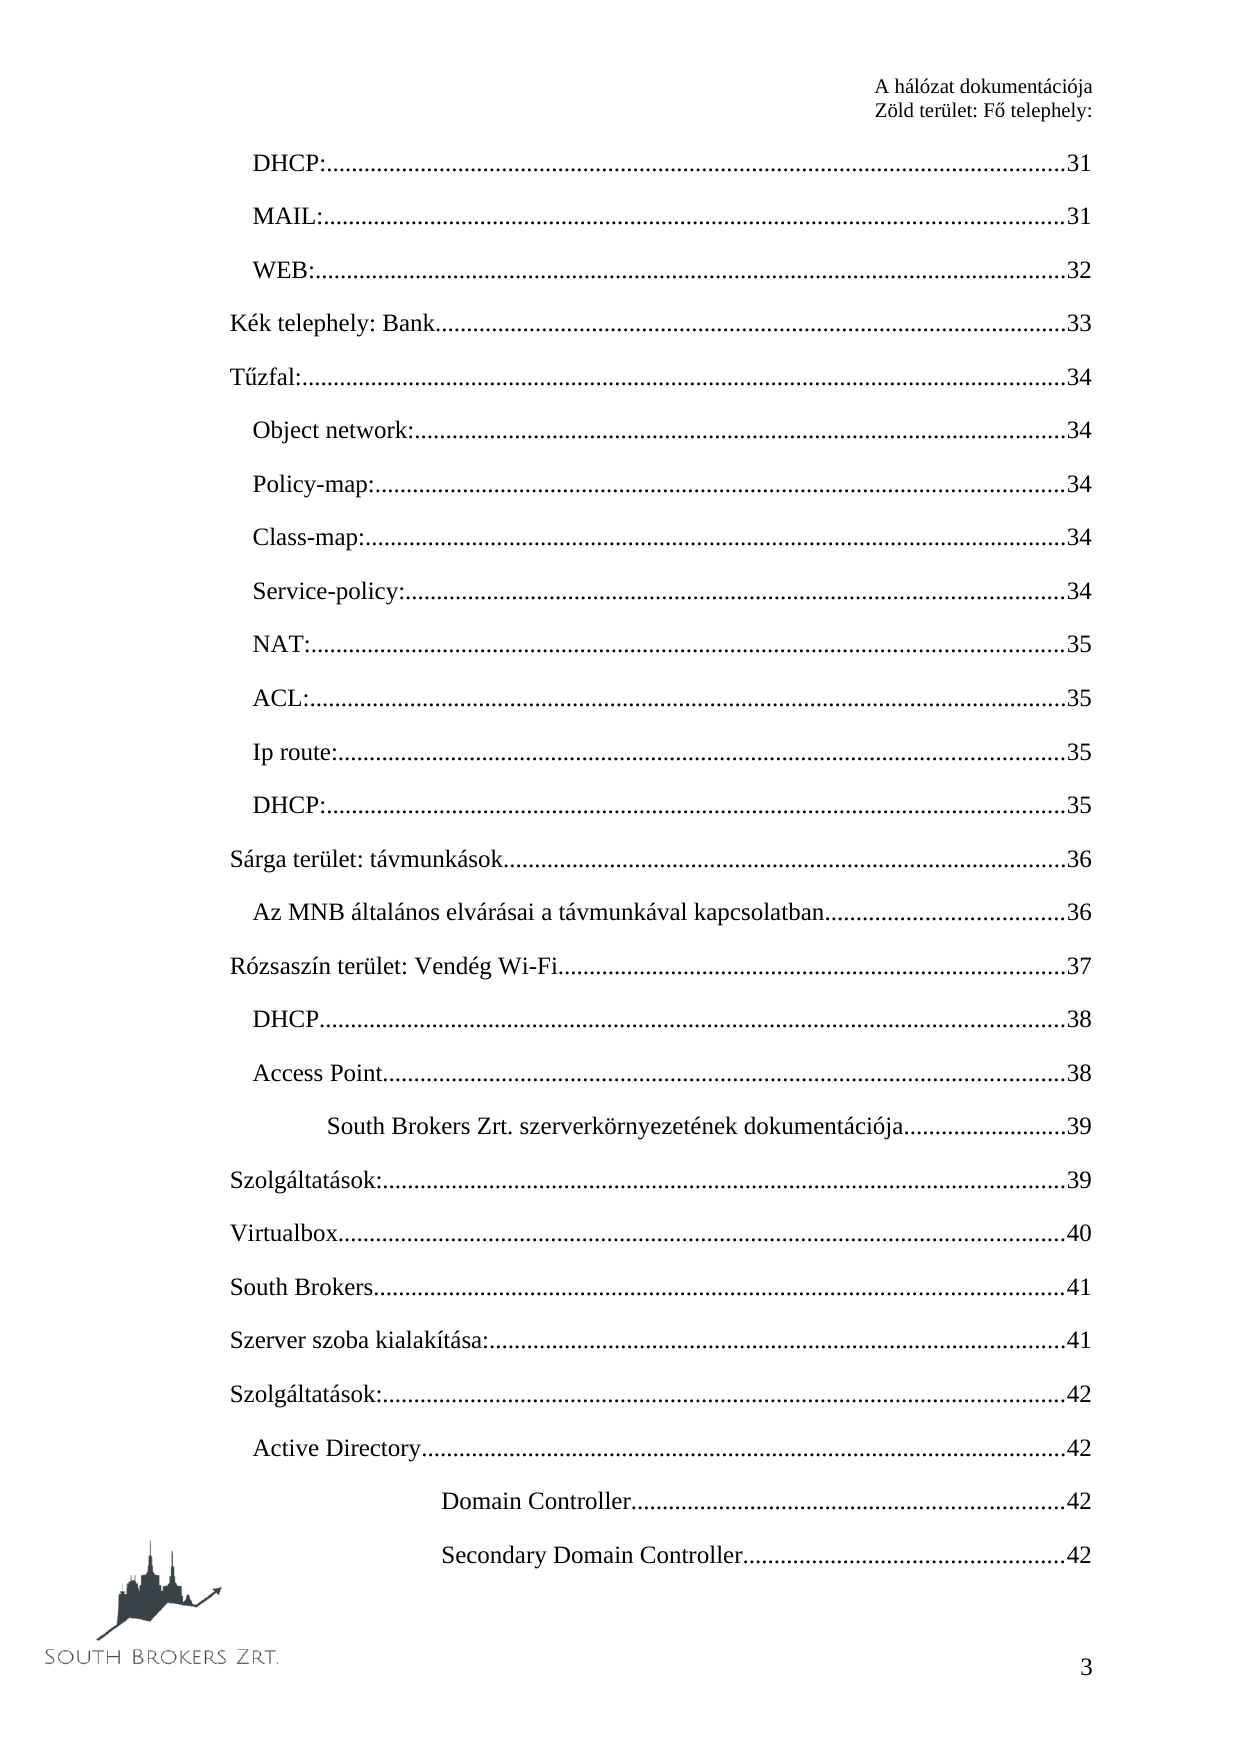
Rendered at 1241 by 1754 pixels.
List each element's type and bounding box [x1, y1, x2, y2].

picture [0, 1475, 318, 1754]
